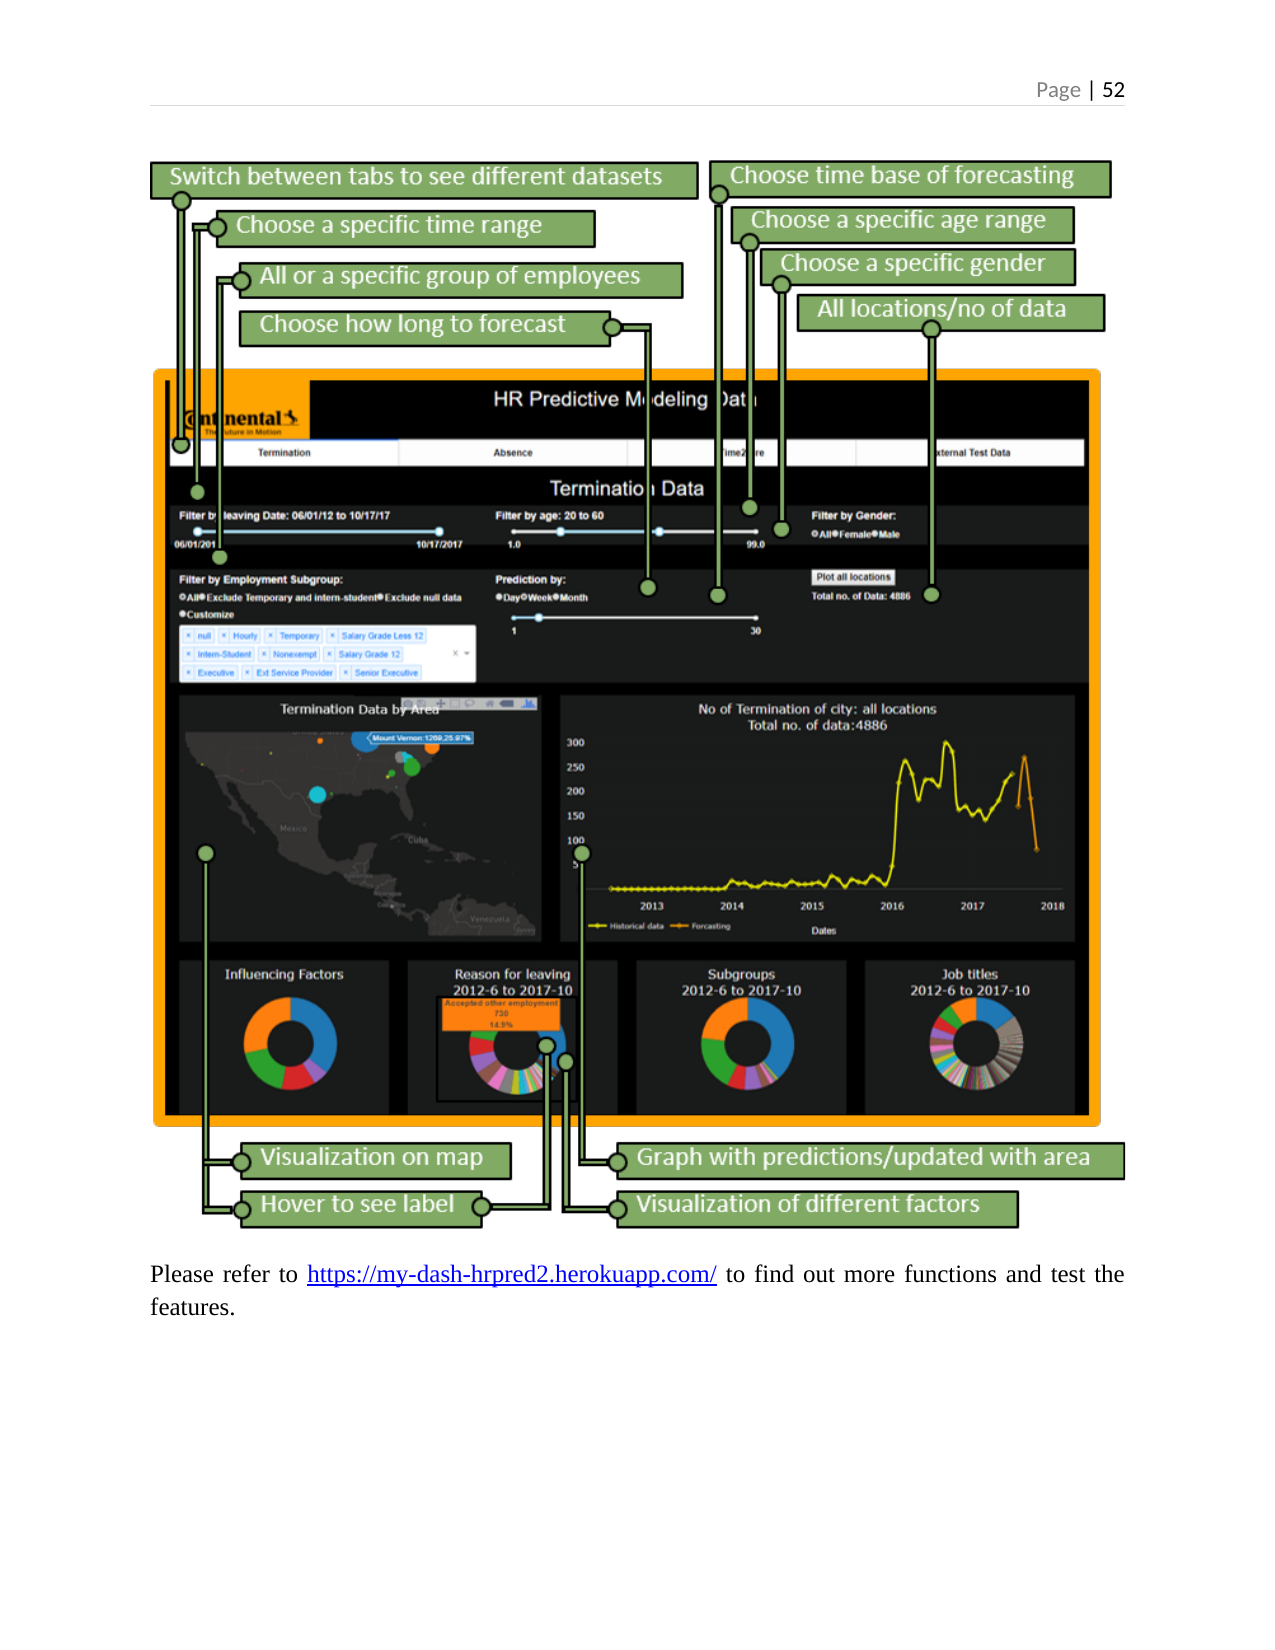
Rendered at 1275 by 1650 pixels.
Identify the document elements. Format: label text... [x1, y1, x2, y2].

text Please refer to https://my-dash-hrpred2.herokuapp.com/ to find out more functions and test the features. [150, 1259, 1125, 1321]
picture [150, 150, 1125, 1235]
